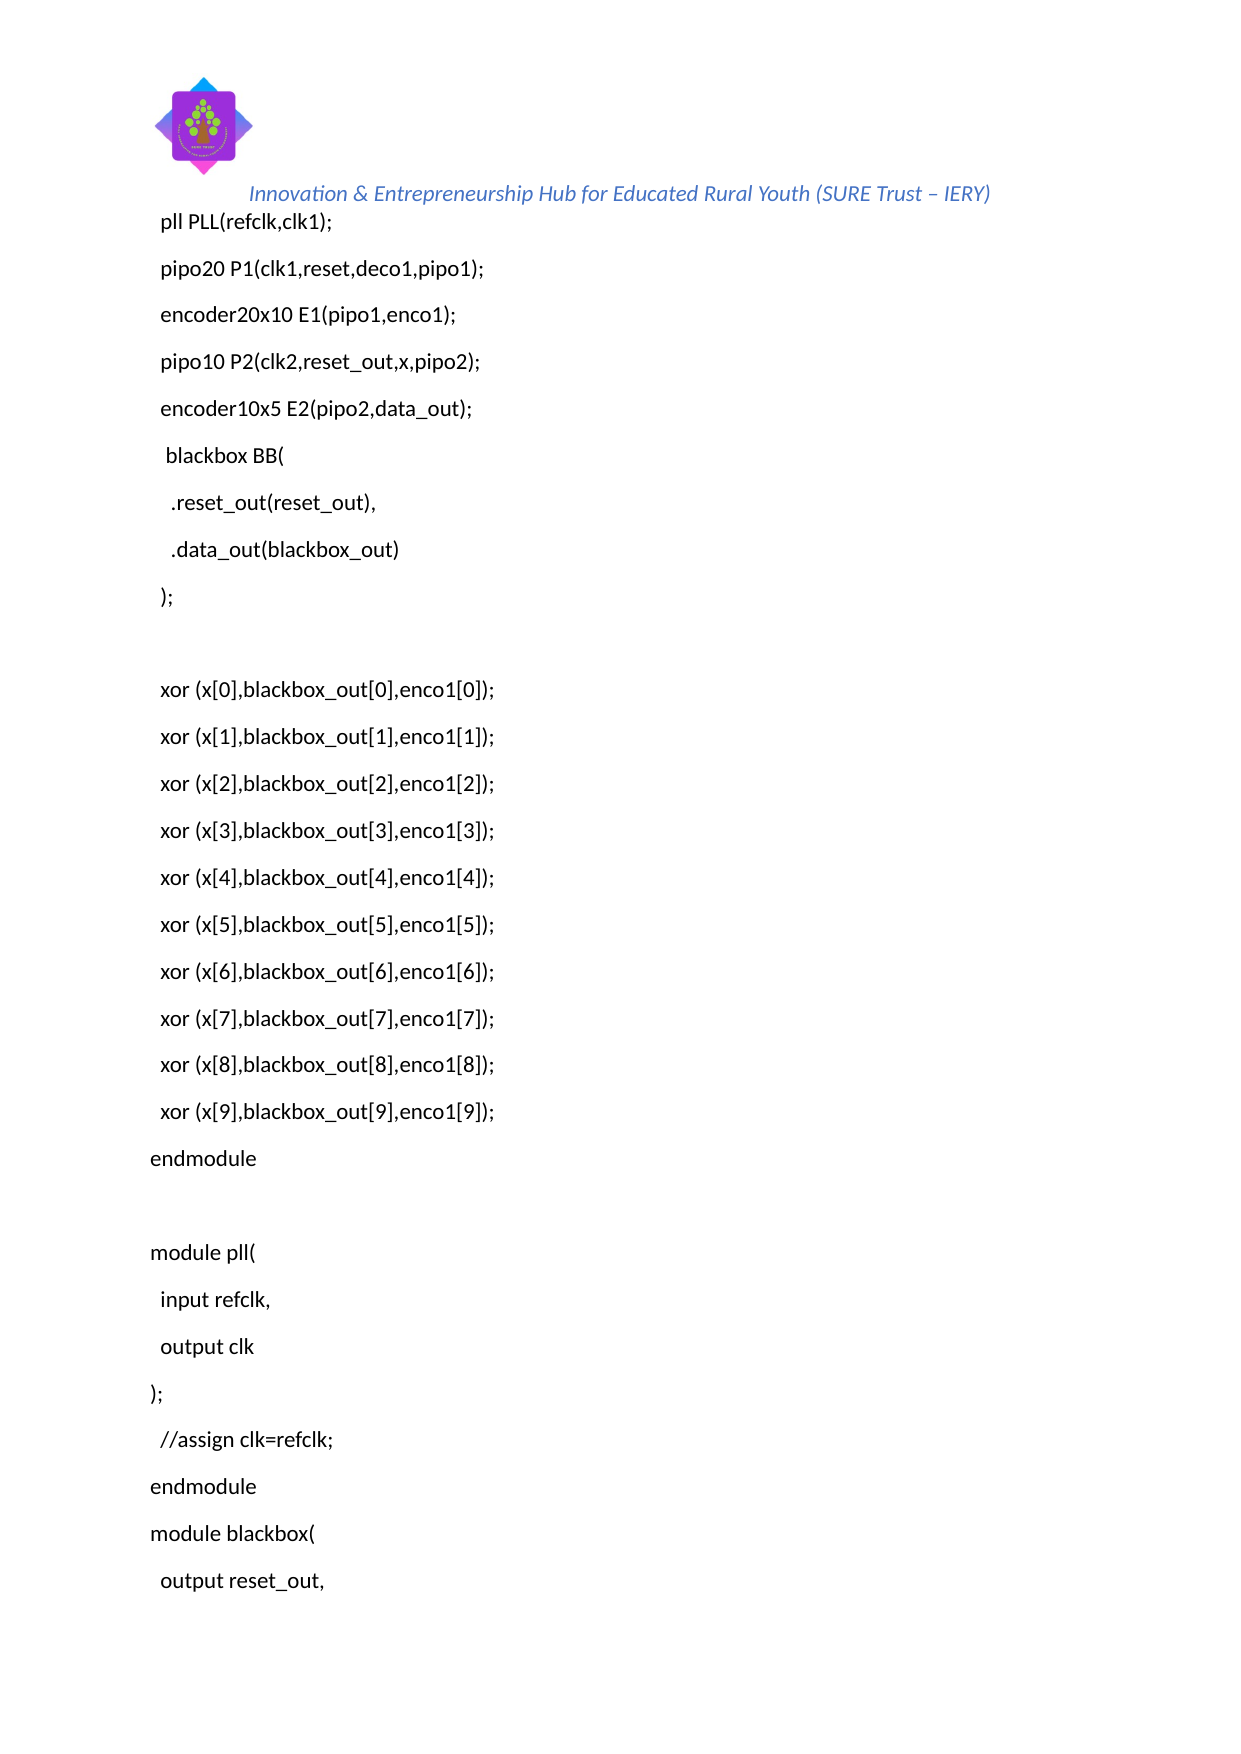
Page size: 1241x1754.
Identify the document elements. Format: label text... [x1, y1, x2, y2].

text encoder10x5 E2(pipo2,data_out); [150, 394, 1090, 422]
text //assign clk=refclk; [150, 1426, 1090, 1454]
text xor (x[9],blackbox_out[9],enco1[9]); [150, 1097, 1090, 1126]
picture [150, 73, 255, 179]
text pipo10 P2(clk2,reset_out,x,pipo2); [150, 347, 1090, 376]
text endmodule [150, 1144, 1090, 1172]
text module blackbox( [150, 1519, 1090, 1547]
text .data_out(blackbox_out) [150, 535, 1090, 563]
text encoder20x10 E1(pipo1,enco1); [150, 301, 1090, 329]
text ); [150, 1379, 1090, 1407]
text xor (x[0],blackbox_out[0],enco1[0]); [150, 676, 1090, 704]
text ); [150, 582, 1090, 610]
text xor (x[7],blackbox_out[7],enco1[7]); [150, 1004, 1090, 1032]
text xor (x[4],blackbox_out[4],enco1[4]); [150, 863, 1090, 891]
text output clk [150, 1332, 1090, 1360]
text blackbox BB( [150, 441, 1090, 469]
text xor (x[5],blackbox_out[5],enco1[5]); [150, 910, 1090, 938]
text module pll( [150, 1238, 1090, 1266]
text .reset_out(reset_out), [150, 488, 1090, 516]
text pipo20 P1(clk1,reset,deco1,pipo1); [150, 254, 1090, 282]
text pll PLL(refclk,clk1); [150, 207, 1090, 235]
text xor (x[3],blackbox_out[3],enco1[3]); [150, 816, 1090, 844]
text output reset_out, [150, 1566, 1090, 1594]
text xor (x[8],blackbox_out[8],enco1[8]); [150, 1051, 1090, 1079]
text xor (x[2],blackbox_out[2],enco1[2]); [150, 769, 1090, 797]
text input refclk, [150, 1285, 1090, 1313]
text xor (x[1],blackbox_out[1],enco1[1]); [150, 722, 1090, 751]
text xor (x[6],blackbox_out[6],enco1[6]); [150, 957, 1090, 985]
text endmodule [150, 1472, 1090, 1501]
